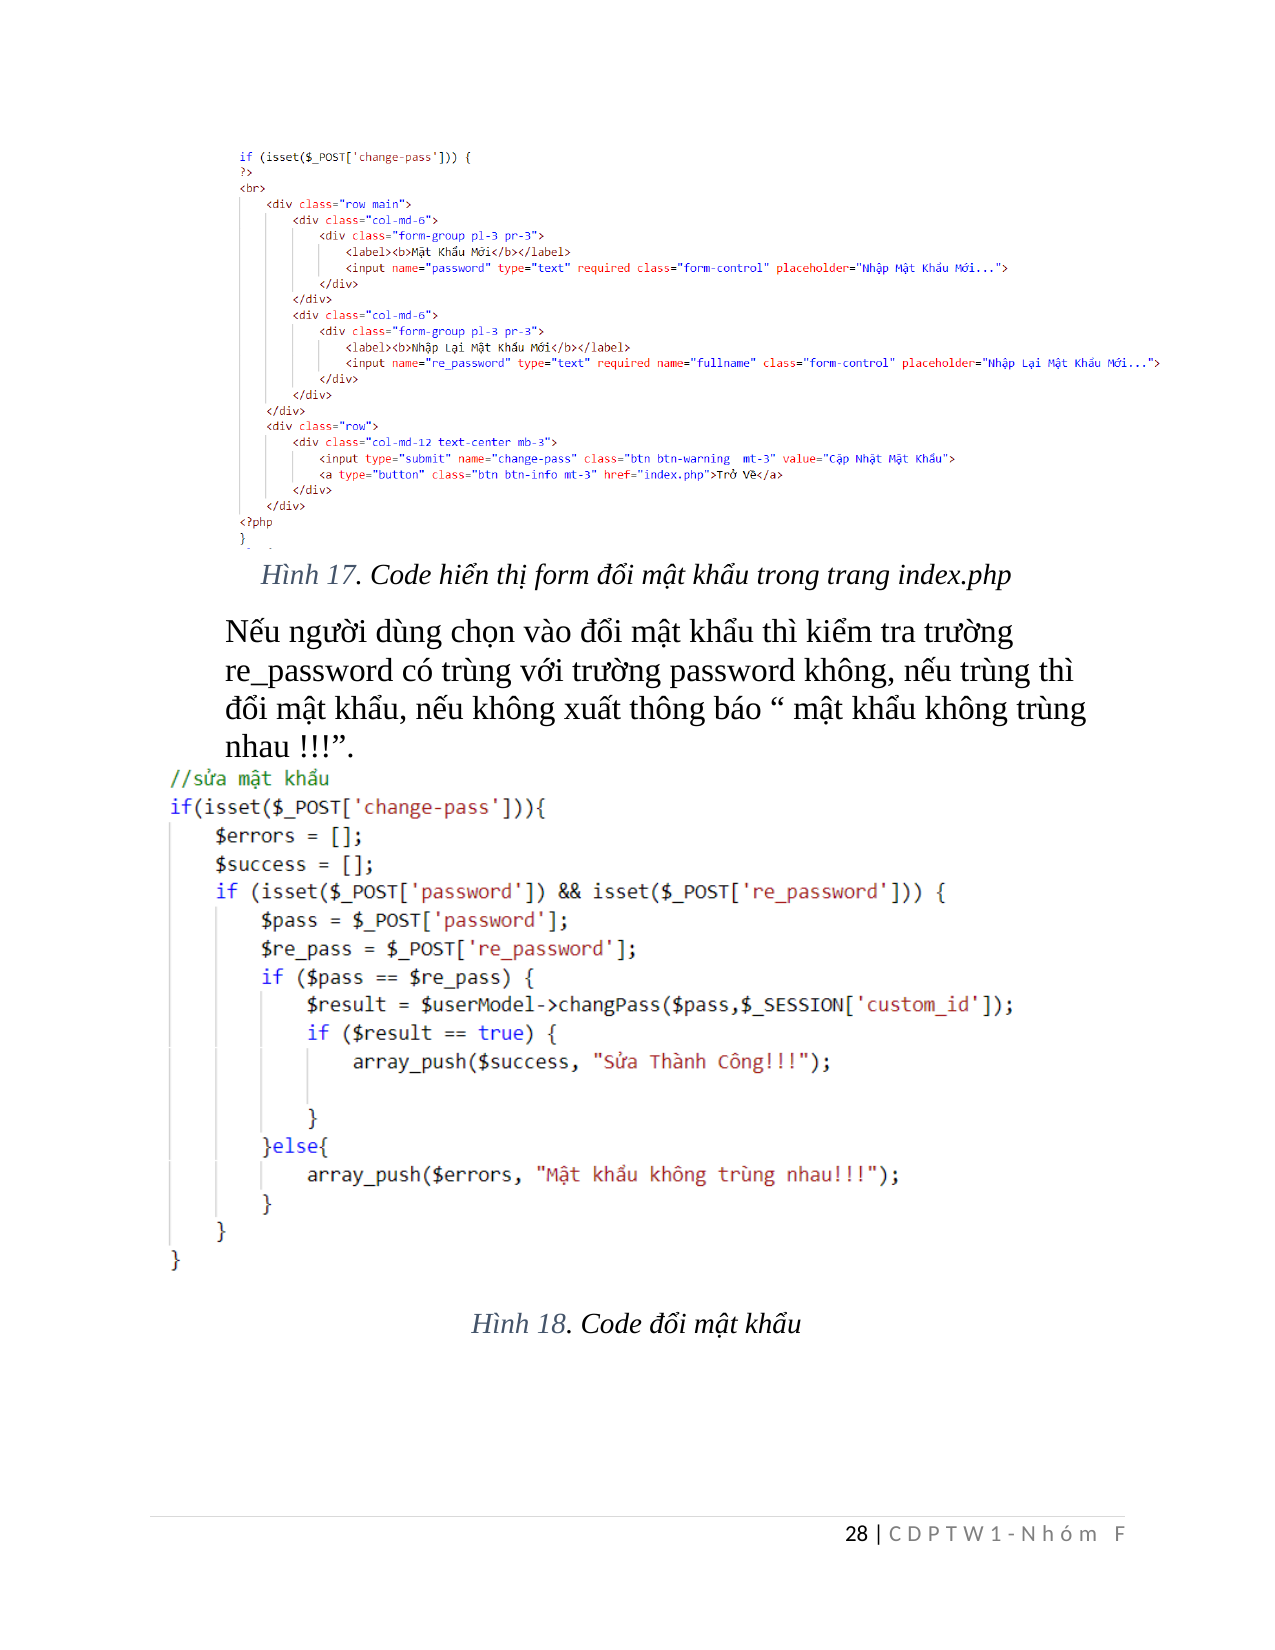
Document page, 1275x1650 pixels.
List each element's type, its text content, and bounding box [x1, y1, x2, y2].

text Hình 17. Code hiển thị form đổi mật khẩu trong trang index.php [150, 557, 1125, 591]
picture [225, 150, 1200, 549]
list Nếu người dùng chọn vào đổi mật khẩu thì kiểm tra trường re_password có trùng với trường password không, nếu trùng thì đổi mật khẩu, nếu không xuất thông báo “ mật khẩu không trùng nhau !!!”. [225, 611, 1125, 764]
picture [150, 764, 1125, 1298]
text Hình 18. Code đổi mật khẩu [150, 1306, 1125, 1339]
